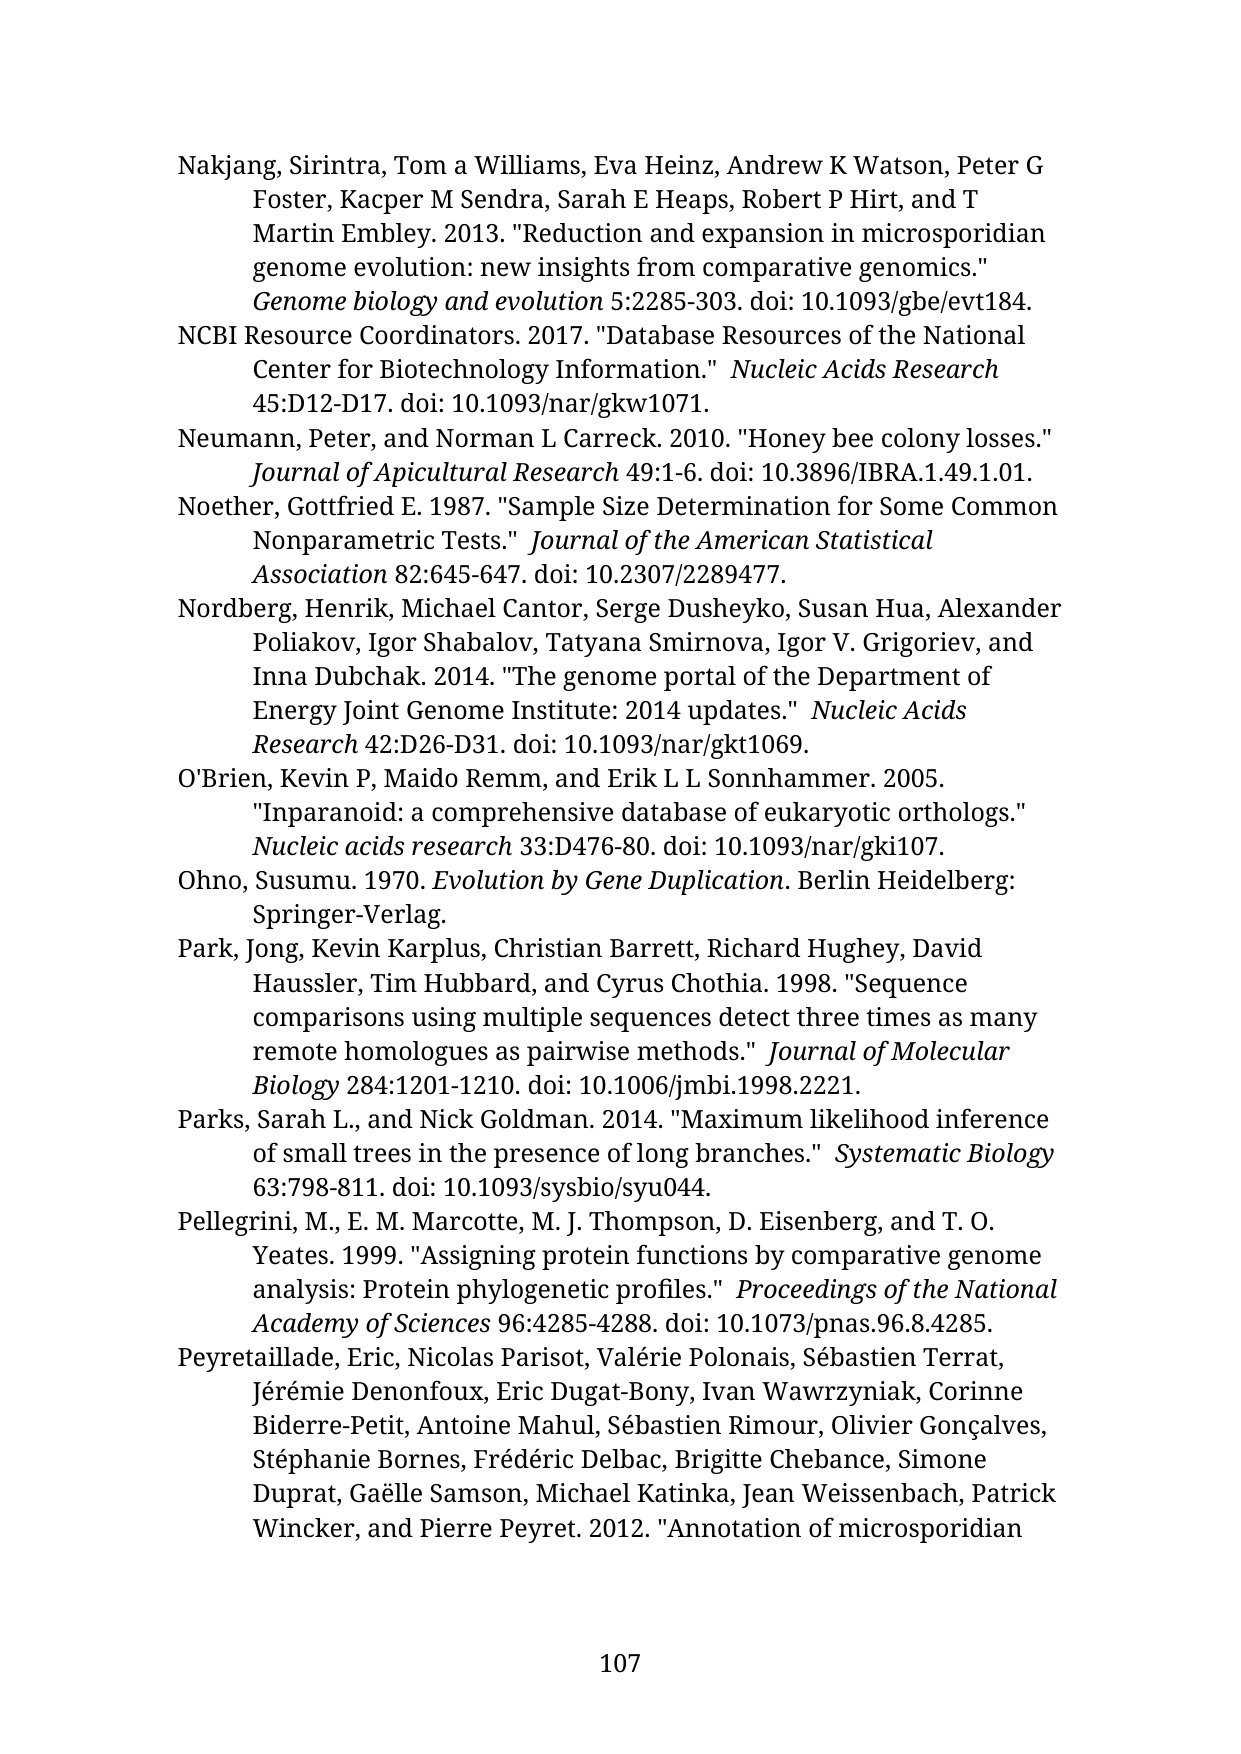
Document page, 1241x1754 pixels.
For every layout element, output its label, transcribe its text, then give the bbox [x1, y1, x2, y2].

text Nordberg, Henrik, Michael Cantor, Serge Dusheyko, Susan Hua, Alexander Poliakov, Igor Shabalov, Tatyana Smirnova, Igor V. Grigoriev, and Inna Dubchak. 2014. "The genome portal of the Department of Energy Joint Genome Institute: 2014 updates." Nucleic Acids Research 42:D26-D31. doi: 10.1093/nar/gkt1069. [177, 591, 1063, 761]
text Noether, Gottfried E. 1987. "Sample Size Determination for Some Common Nonparametric Tests." Journal of the American Statistical Association 82:645-647. doi: 10.2307/2289477. [177, 488, 1063, 591]
text O'Brien, Kevin P, Maido Remm, and Erik L L Sonnhammer. 2005. "Inparanoid: a comprehensive database of eukaryotic orthologs." Nucleic acids research 33:D476-80. doi: 10.1093/nar/gki107. [177, 761, 1063, 863]
text Pellegrini, M., E. M. Marcotte, M. J. Thompson, D. Eisenberg, and T. O. Yeates. 1999. "Assigning protein functions by comparative genome analysis: Protein phylogenetic profiles." Proceedings of the National Academy of Sciences 96:4285-4288. doi: 10.1073/pnas.96.8.4285. [177, 1204, 1063, 1340]
text NCBI Resource Coordinators. 2017. "Database Resources of the National Center for Biotechnology Information." Nucleic Acids Research 45:D12-D17. doi: 10.1093/nar/gkw1071. [177, 318, 1063, 420]
text Neumann, Peter, and Norman L Carreck. 2010. "Honey bee colony losses." Journal of Apicultural Research 49:1-6. doi: 10.3896/IBRA.1.49.1.01. [177, 420, 1063, 488]
text Park, Jong, Kevin Karplus, Christian Barrett, Richard Hughey, David Haussler, Tim Hubbard, and Cyrus Chothia. 1998. "Sequence comparisons using multiple sequences detect three times as many remote homologues as pairwise methods." Journal of Molecular Biology 284:1201-1210. doi: 10.1006/jmbi.1998.2221. [177, 931, 1063, 1101]
text Ohno, Susumu. 1970. Evolution by Gene Duplication. Berlin Heidelberg: Springer-Verlag. [177, 863, 1063, 931]
text Nakjang, Sirintra, Tom a Williams, Eva Heinz, Andrew K Watson, Peter G Foster, Kacper M Sendra, Sarah E Heaps, Robert P Hirt, and T Martin Embley. 2013. "Reduction and expansion in microsporidian genome evolution: new insights from comparative genomics." Genome biology and evolution 5:2285-303. doi: 10.1093/gbe/evt184. [177, 148, 1063, 318]
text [177, 1340, 1063, 1544]
text Parks, Sarah L., and Nick Goldman. 2014. "Maximum likelihood inference of small trees in the presence of long branches." Systematic Biology 63:798-811. doi: 10.1093/sysbio/syu044. [177, 1101, 1063, 1204]
